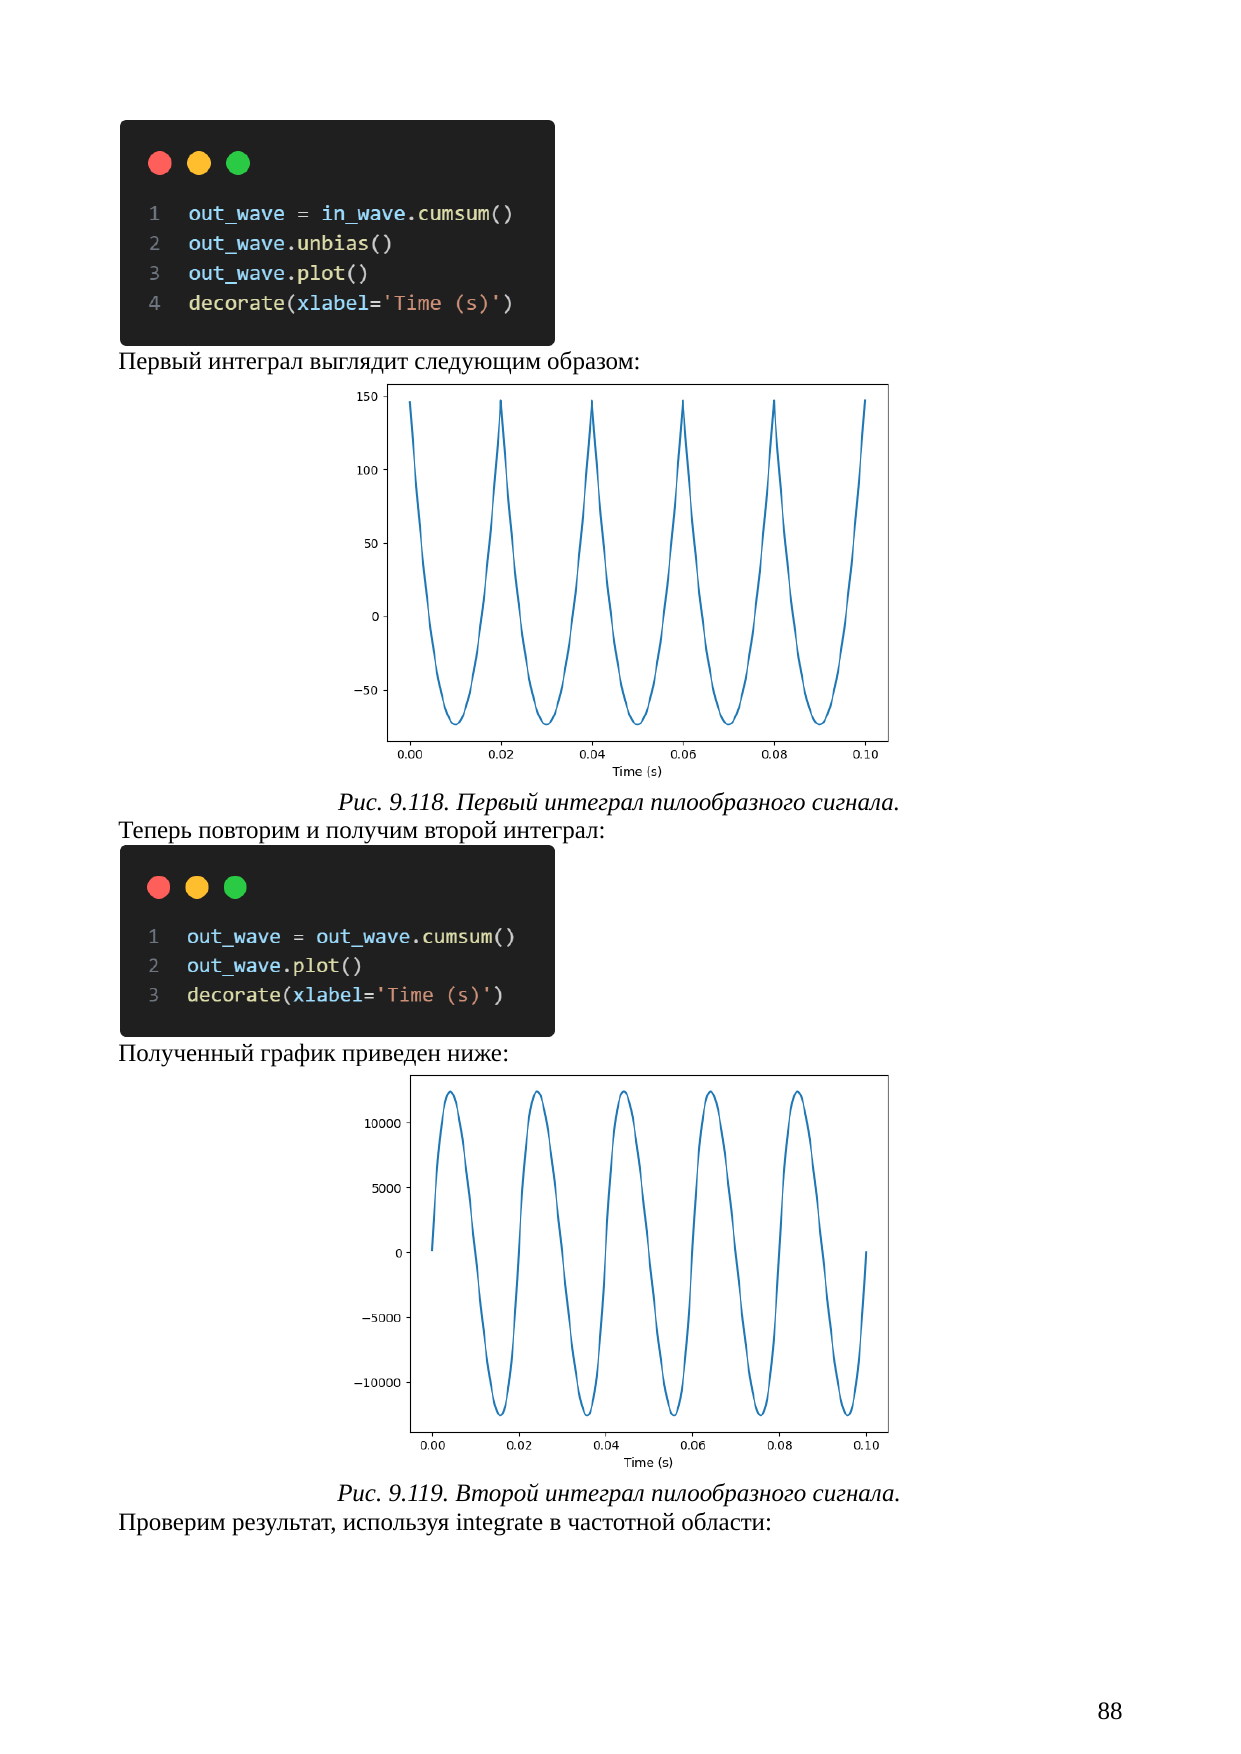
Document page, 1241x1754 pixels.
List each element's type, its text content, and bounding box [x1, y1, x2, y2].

picture [118, 844, 556, 1038]
text Первый интеграл выглядит следующим образом: [118, 346, 1122, 375]
text Теперь повторим и получим второй интеграл: [118, 815, 1122, 844]
picture [344, 375, 896, 787]
text Полученный график приведен ниже: [118, 1038, 1122, 1066]
picture [118, 118, 556, 347]
text Проверим результат, используя integrate в частотной области: [118, 1507, 1122, 1535]
picture [344, 1066, 896, 1478]
